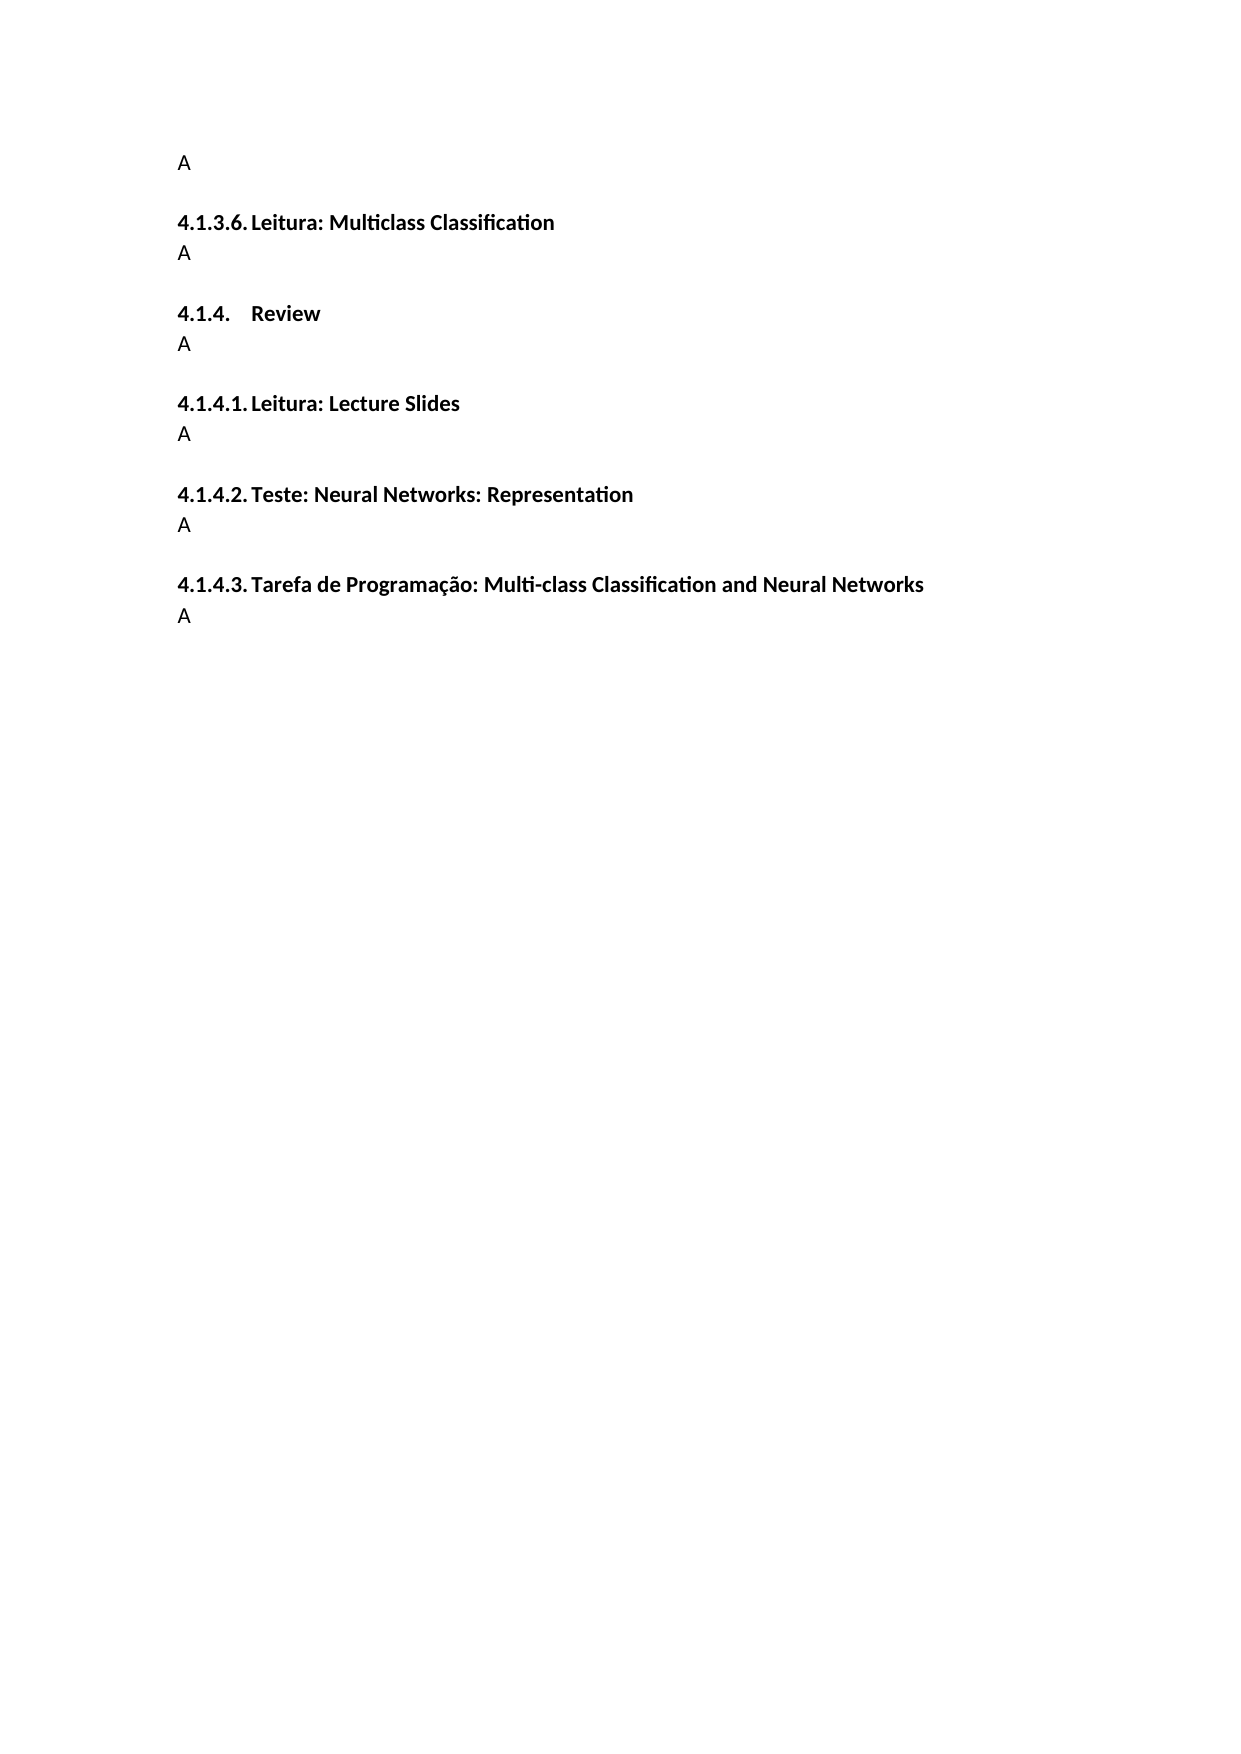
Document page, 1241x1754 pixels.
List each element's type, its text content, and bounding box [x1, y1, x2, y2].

list A [177, 601, 1063, 629]
list A [177, 148, 1063, 176]
list Teste: Neural Networks: Representation [177, 480, 1063, 508]
list Leitura: Lecture Slides [177, 389, 1063, 417]
list A [177, 419, 1063, 447]
list Tarefa de Programação: Multi-class Classification and Neural Networks [177, 571, 1063, 598]
list Review [177, 299, 1063, 327]
list A [177, 329, 1063, 357]
list A [177, 238, 1063, 266]
list A [177, 510, 1063, 538]
list Leitura: Multiclass Classification [177, 208, 1063, 236]
